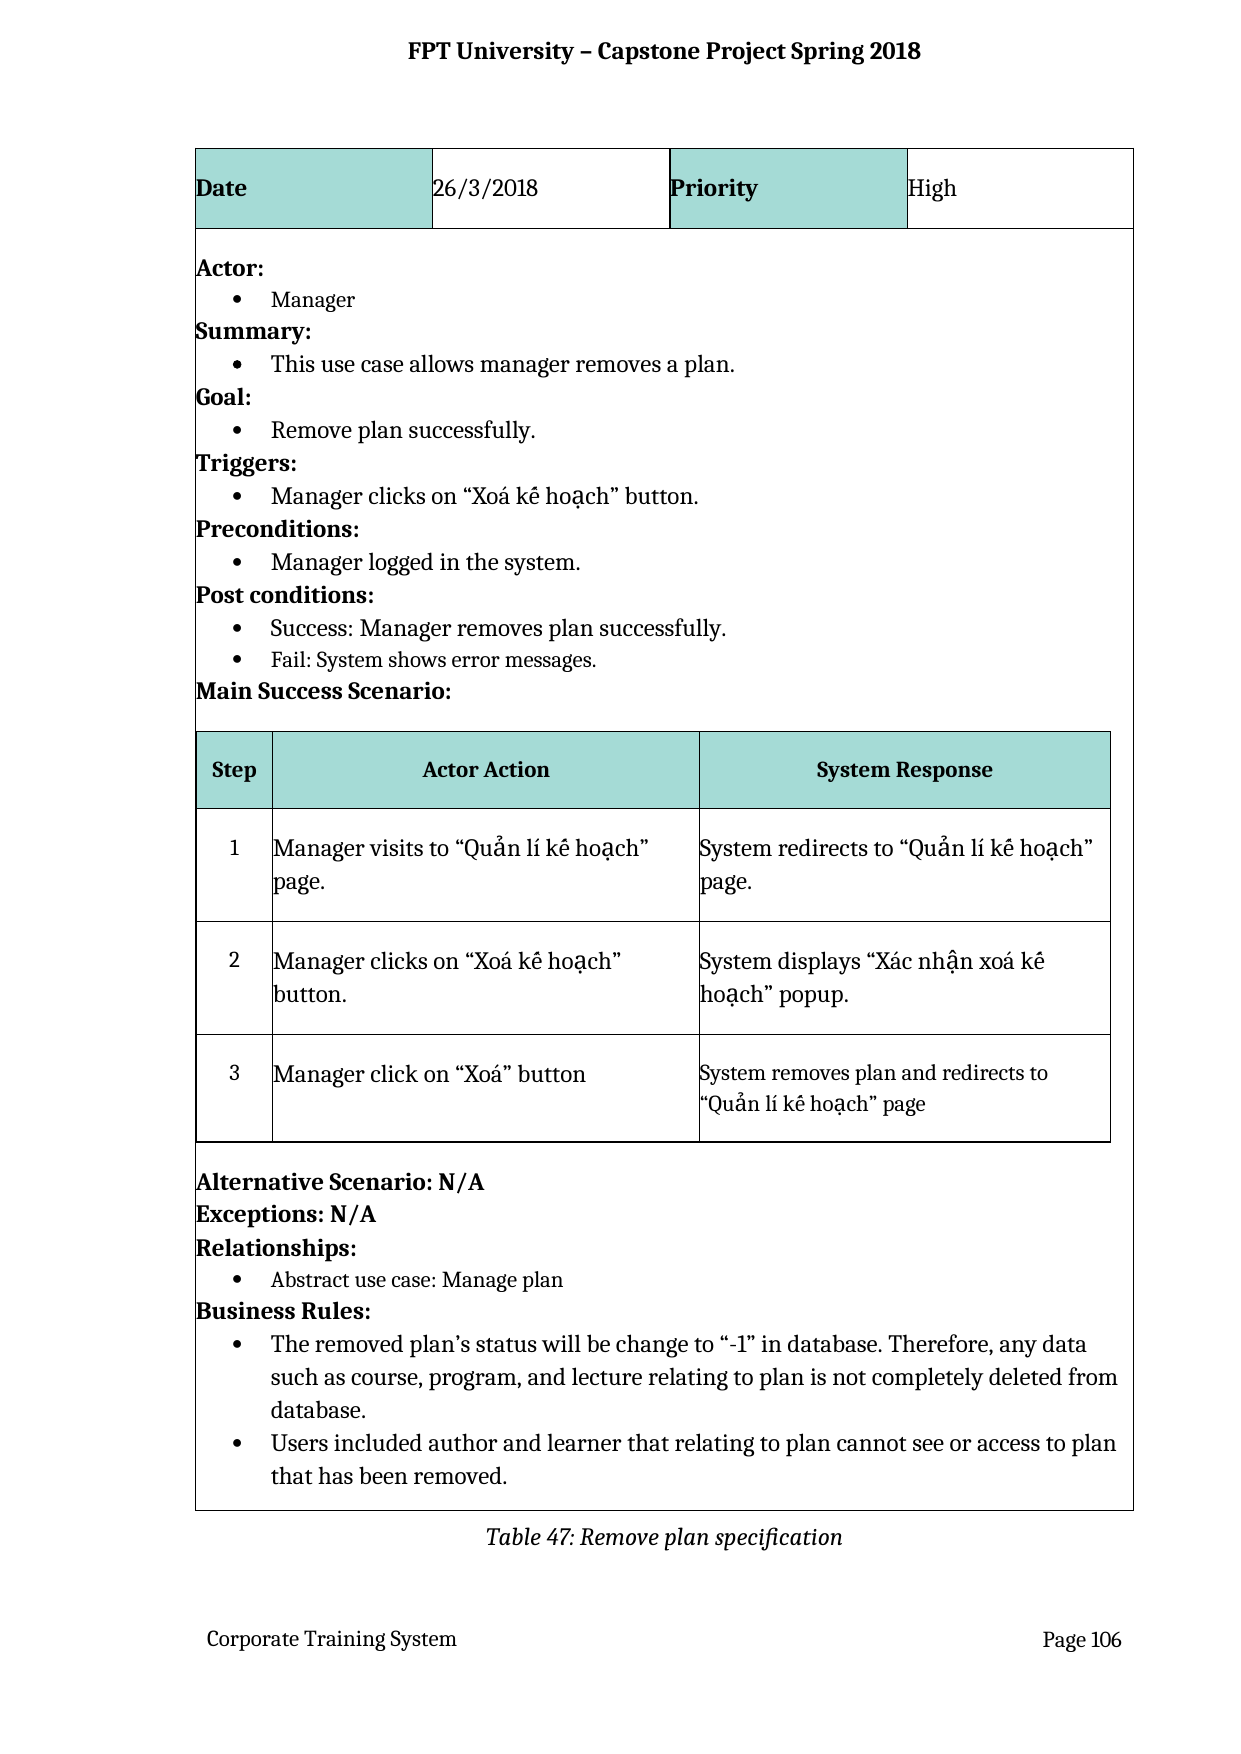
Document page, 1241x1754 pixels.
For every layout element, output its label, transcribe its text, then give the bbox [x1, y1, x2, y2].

table_cell Actor: Manager Summary: This use case allows manager removes a plan. Goal: Remove plan successfully. Triggers: Manager clicks on “Xoá kế hoạch” button. Preconditions: Manager logged in the system. Post conditions: Success: Manager removes plan successfully. Fail: System shows error messages. Main Success Scenario: Alternative Scenario: N/A Exceptions: N/A Relationships: Abstract use case: Manage plan Business Rules: The removed plan’s status will be change to “-1” in database. Therefore, any data such as course, program, and lecture relating to plan is not completely deleted from database. Users included author and learner that relating to plan cannot see or access to plan that has been removed. [196, 229, 1133, 1509]
list Table : Remove plan specification [207, 1523, 1122, 1552]
table_cell High [908, 149, 1133, 228]
table_cell Priority [671, 149, 907, 228]
table_cell 26/3/2018 [433, 149, 669, 228]
table_cell Date [196, 149, 432, 228]
